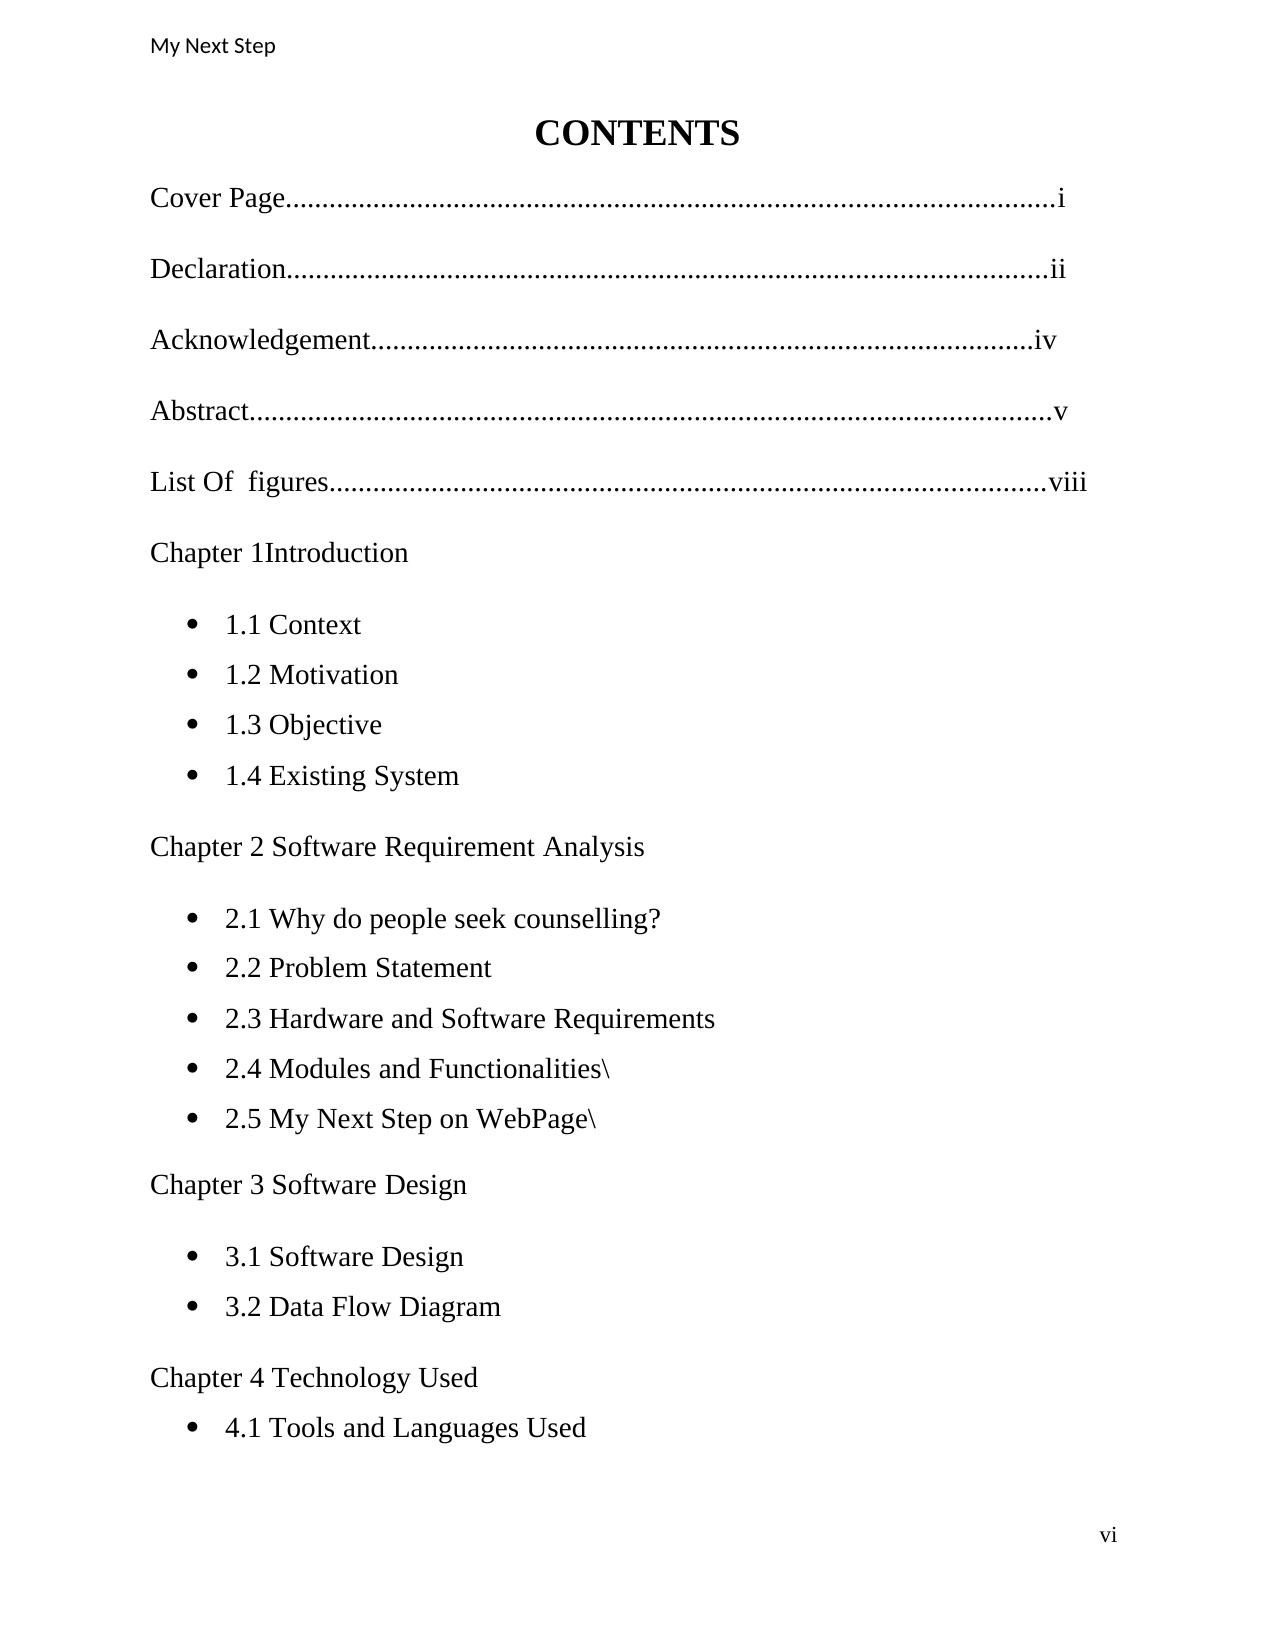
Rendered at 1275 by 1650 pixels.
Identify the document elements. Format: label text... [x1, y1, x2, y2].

text CONTENTS [198, 111, 1077, 154]
